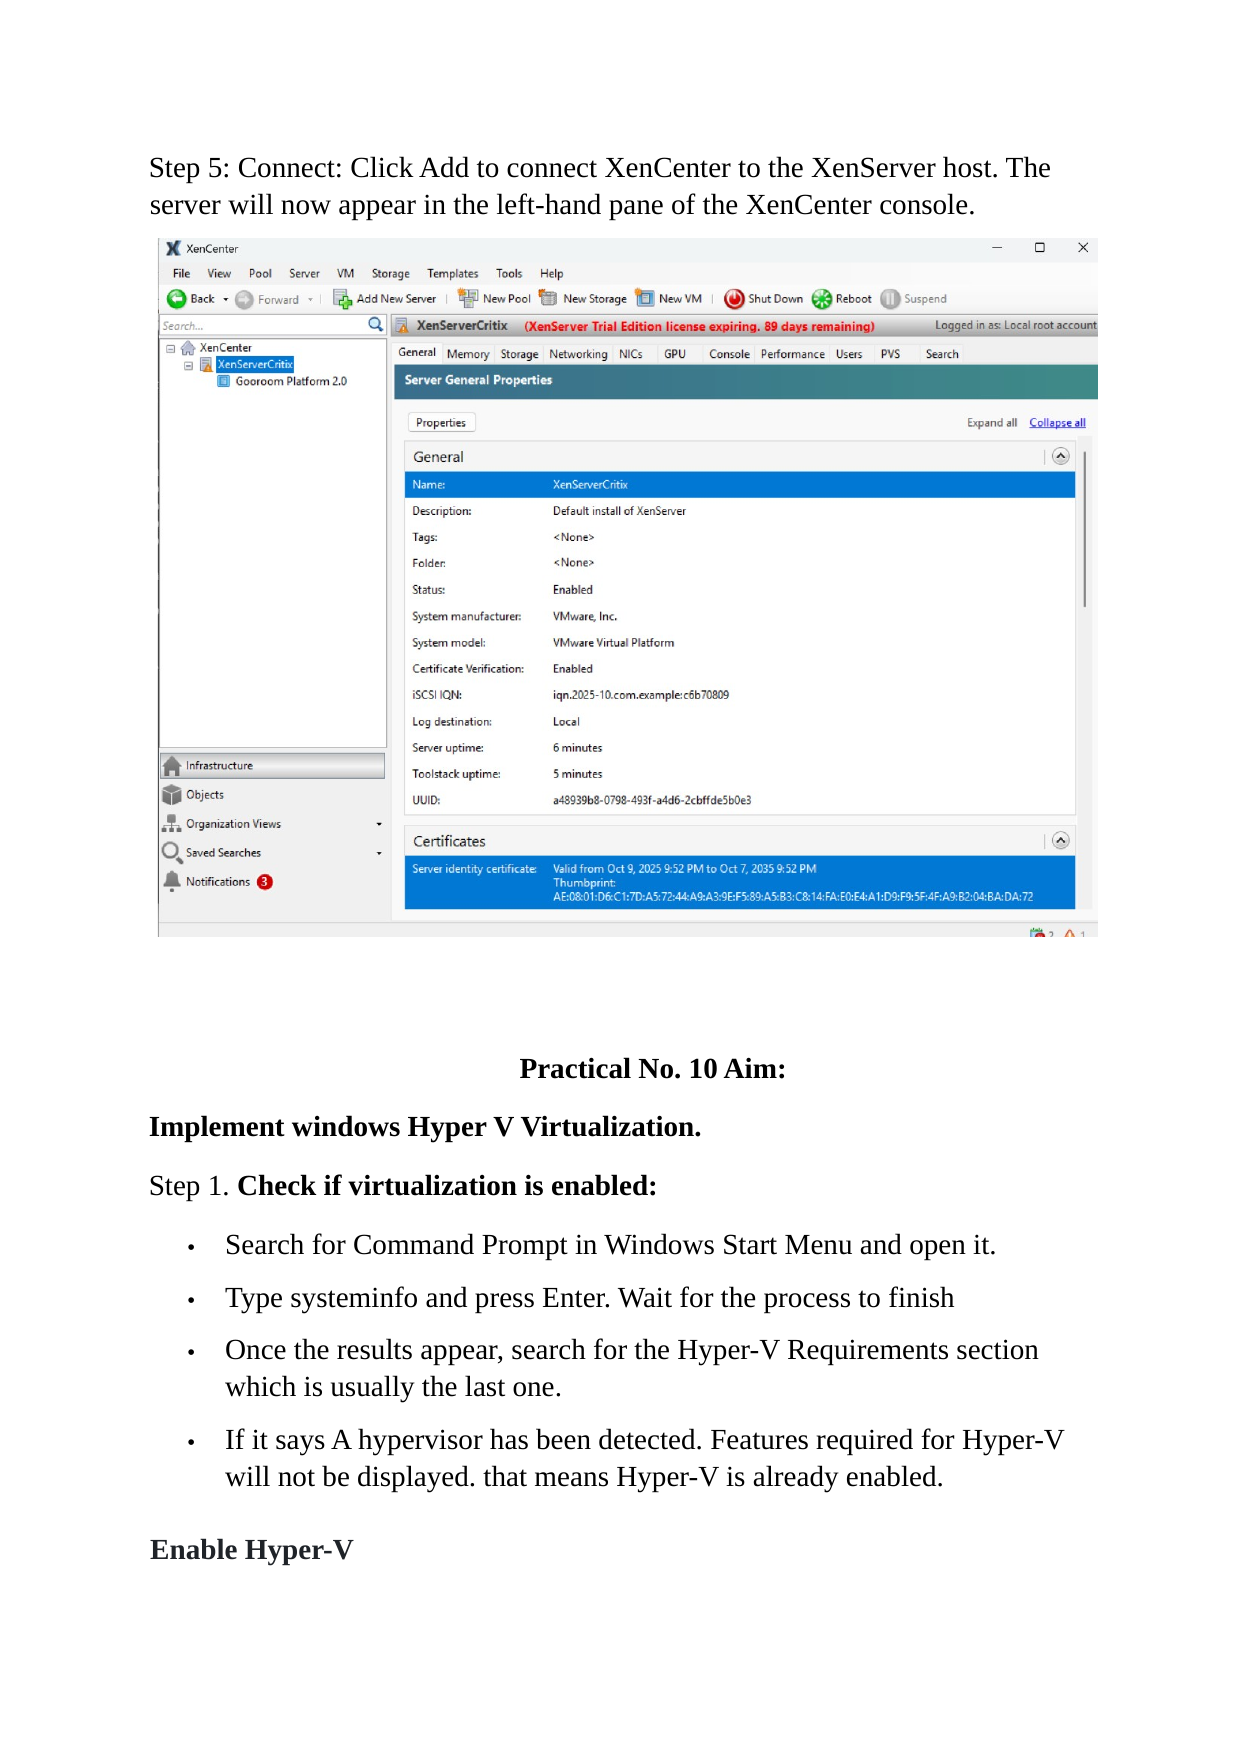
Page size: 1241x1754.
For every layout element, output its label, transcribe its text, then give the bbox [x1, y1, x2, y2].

picture [157, 238, 1098, 937]
text Enable Hyper-V [150, 1532, 1170, 1566]
list If it says A hypervisor has been detected. Features required for Hyper-V will not be displayed. that means Hyper-V is already enabled. [187, 1422, 1088, 1492]
text Practical No. 10 Aim: Implement windows Hyper V Virtualization. [148, 1051, 790, 1143]
list Type systeminfo and press Enter. Wait for the process to finish [187, 1280, 1088, 1313]
text Step 5: Connect: Click Add to connect XenCenter to the XenServer host. The server will now appear in the left-hand pane of the XenCenter console. [148, 150, 1088, 220]
text Step 1. Check if virtualization is enabled: [148, 1168, 1080, 1202]
list Search for Command Prompt in Windows Start Menu and open it. [187, 1227, 1088, 1261]
list Once the results appear, search for the Hyper-V Requirements section which is usually the last one. [187, 1332, 1088, 1403]
